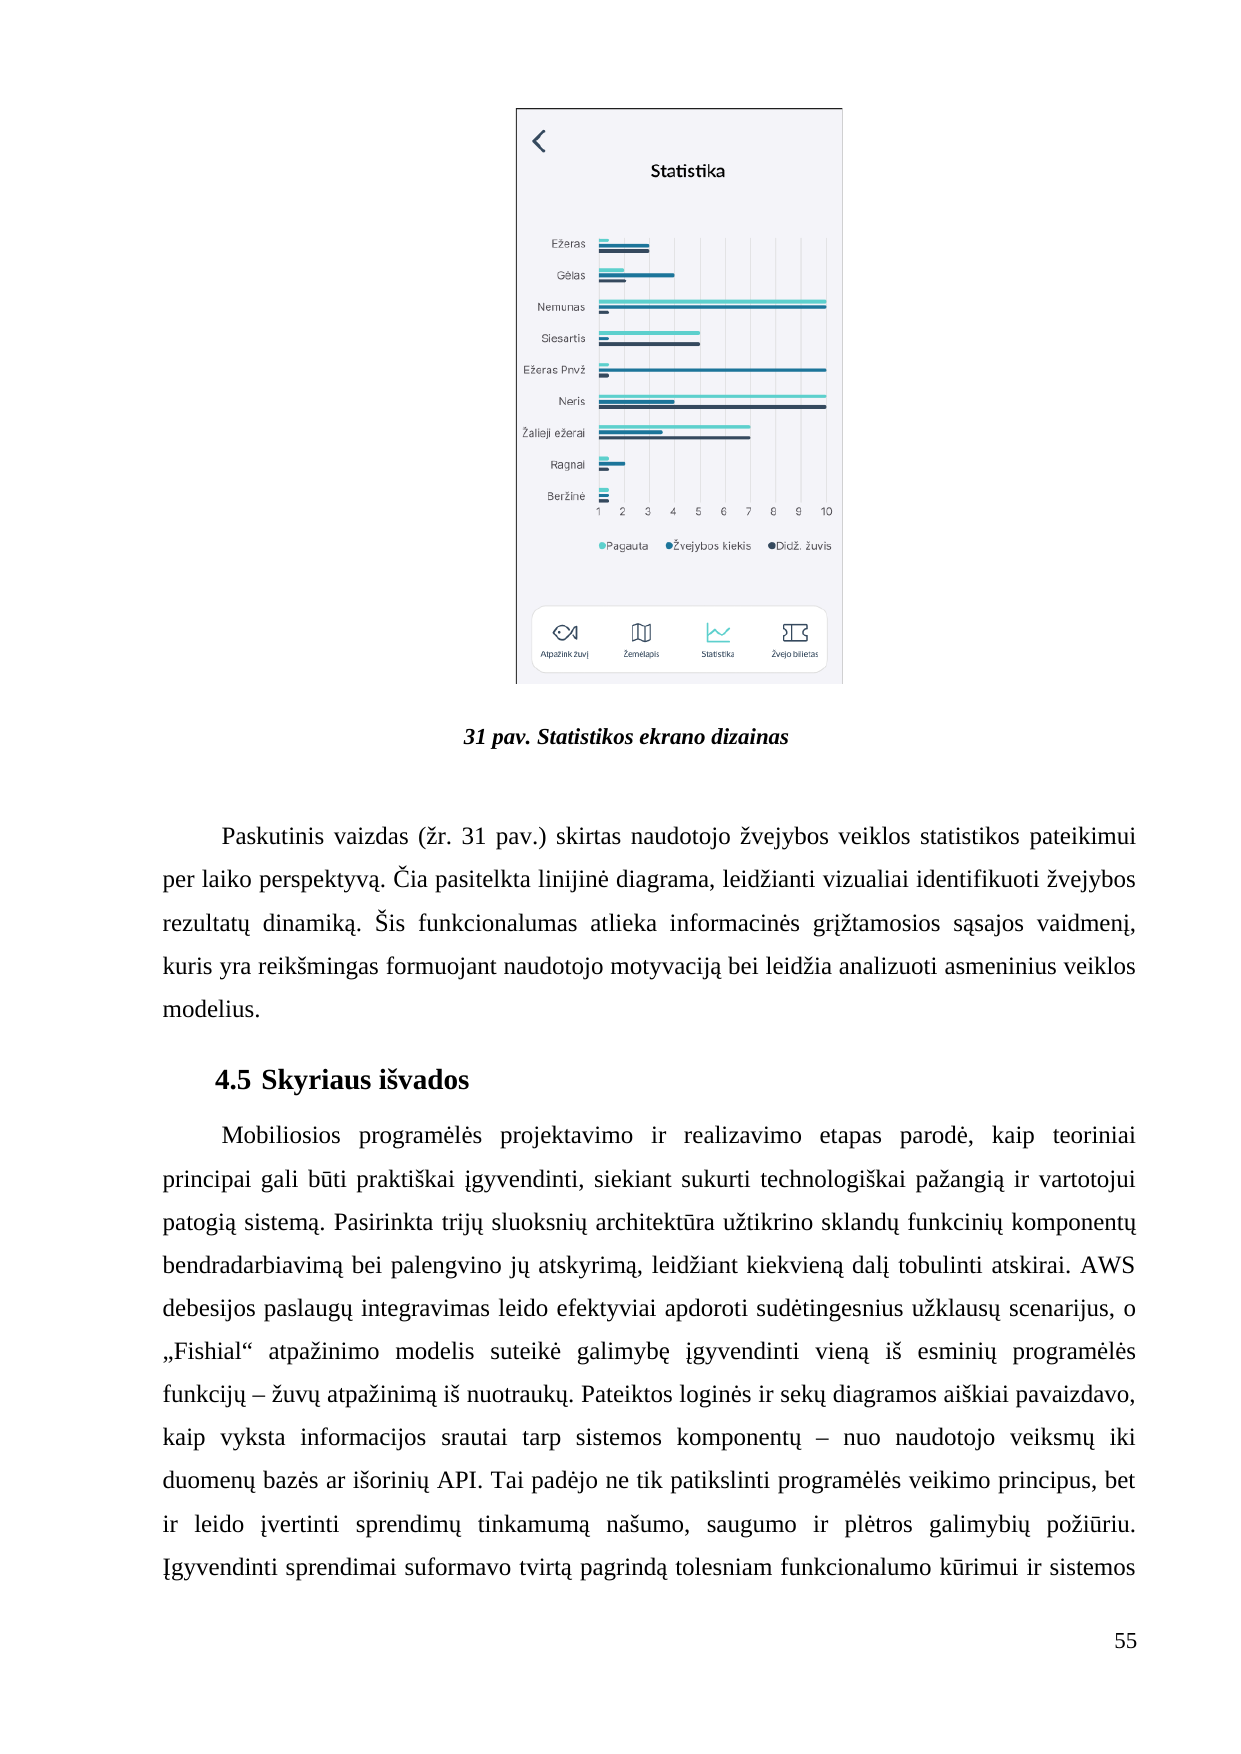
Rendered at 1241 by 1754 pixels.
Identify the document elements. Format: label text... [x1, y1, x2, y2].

text Paskutinis vaizdas (žr. 31 pav.) skirtas naudotojo žvejybos veiklos statistikos pateikimui per laiko perspektyvą. Čia pasitelkta linijinė diagrama, leidžianti vizualiai identifikuoti žvejybos rezultatų dinamiką. Šis funkcionalumas atlieka informacinės grįžtamosios sąsajos vaidmenį, kuris yra reikšmingas formuojant naudotojo motyvaciją bei leidžia analizuoti asmeninius veiklos modelius. [162, 821, 1137, 1023]
subtitle Skyriaus išvados [215, 1062, 1137, 1096]
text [162, 1121, 1137, 1581]
text 31 pav. Statistikos ekrano dizainas [118, 723, 1137, 749]
picture [515, 108, 843, 684]
